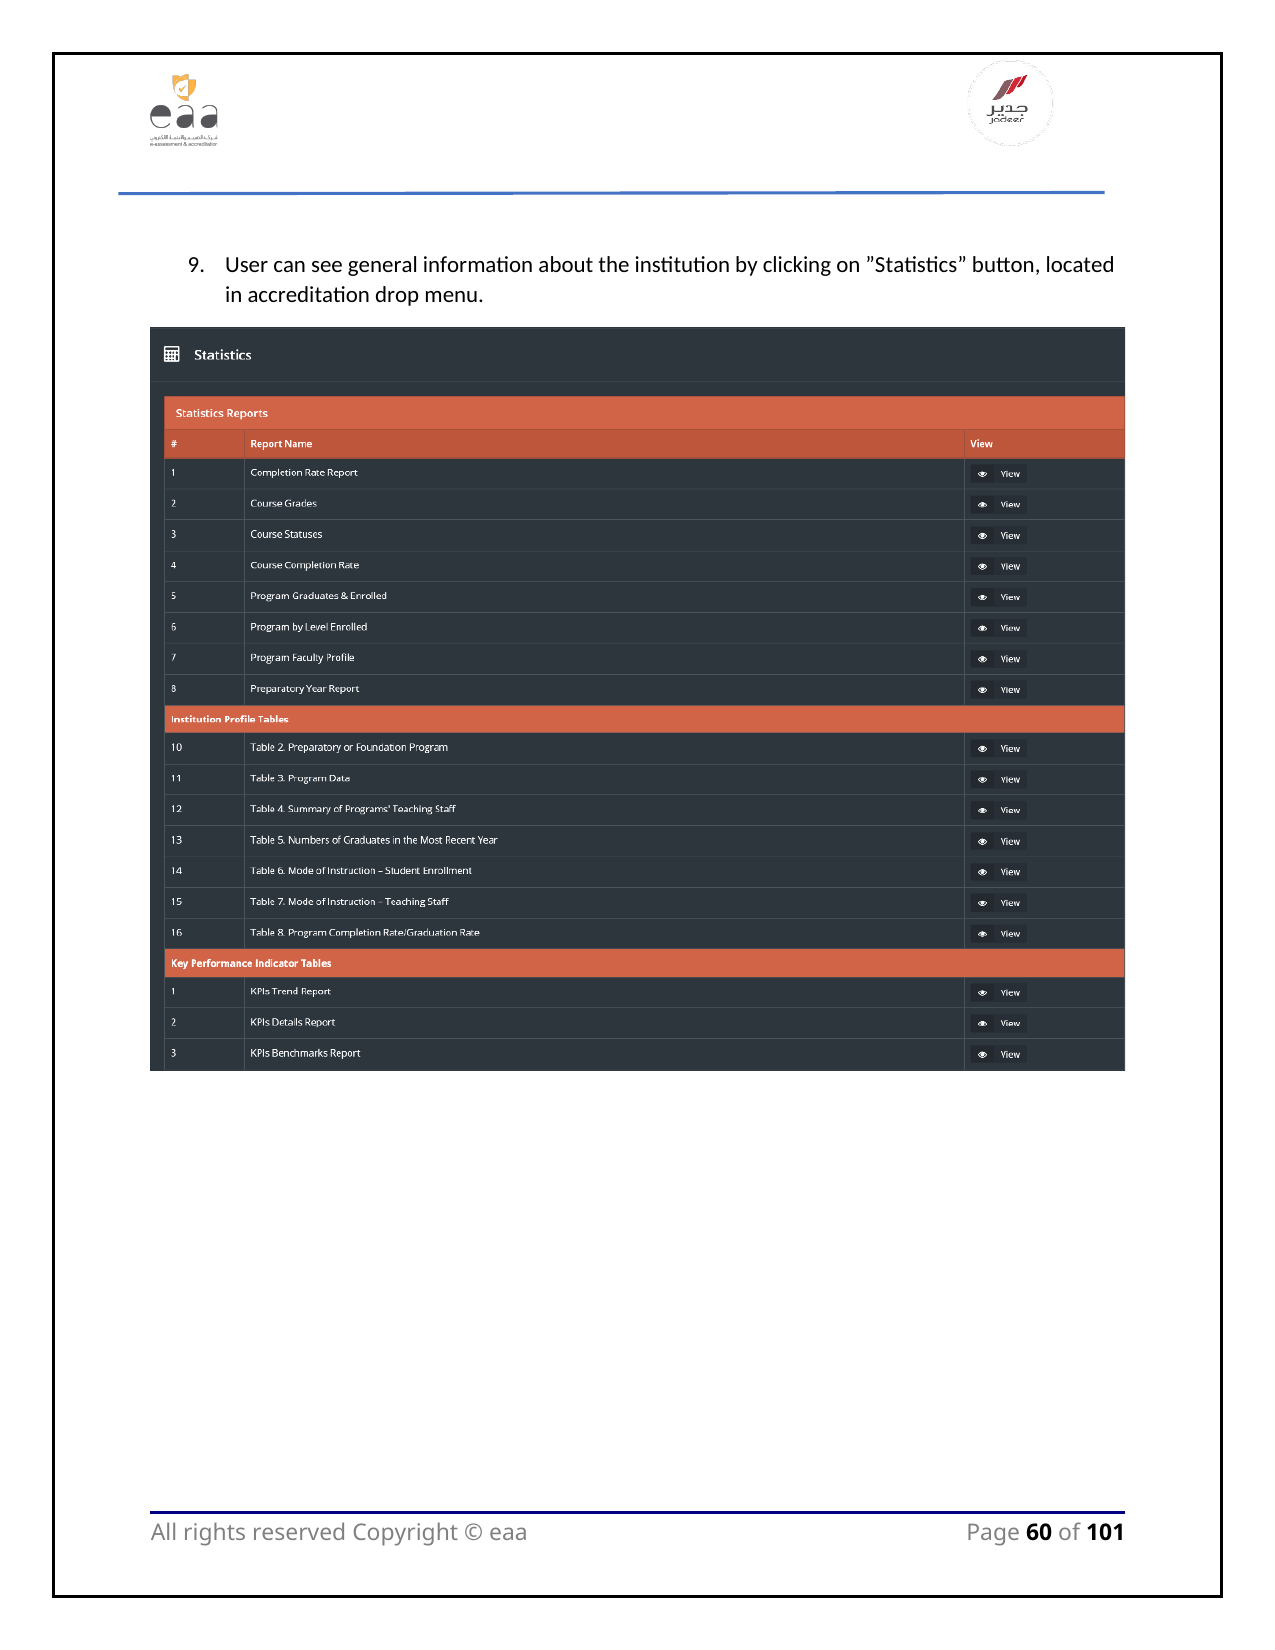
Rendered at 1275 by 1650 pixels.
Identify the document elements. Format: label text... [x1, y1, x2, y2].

picture [150, 327, 1125, 1071]
picture [150, 74, 218, 146]
list User can see general information about the institution by clicking on ”Statistics” button, located in accreditation drop menu. [187, 250, 1125, 308]
picture [967, 60, 1054, 146]
